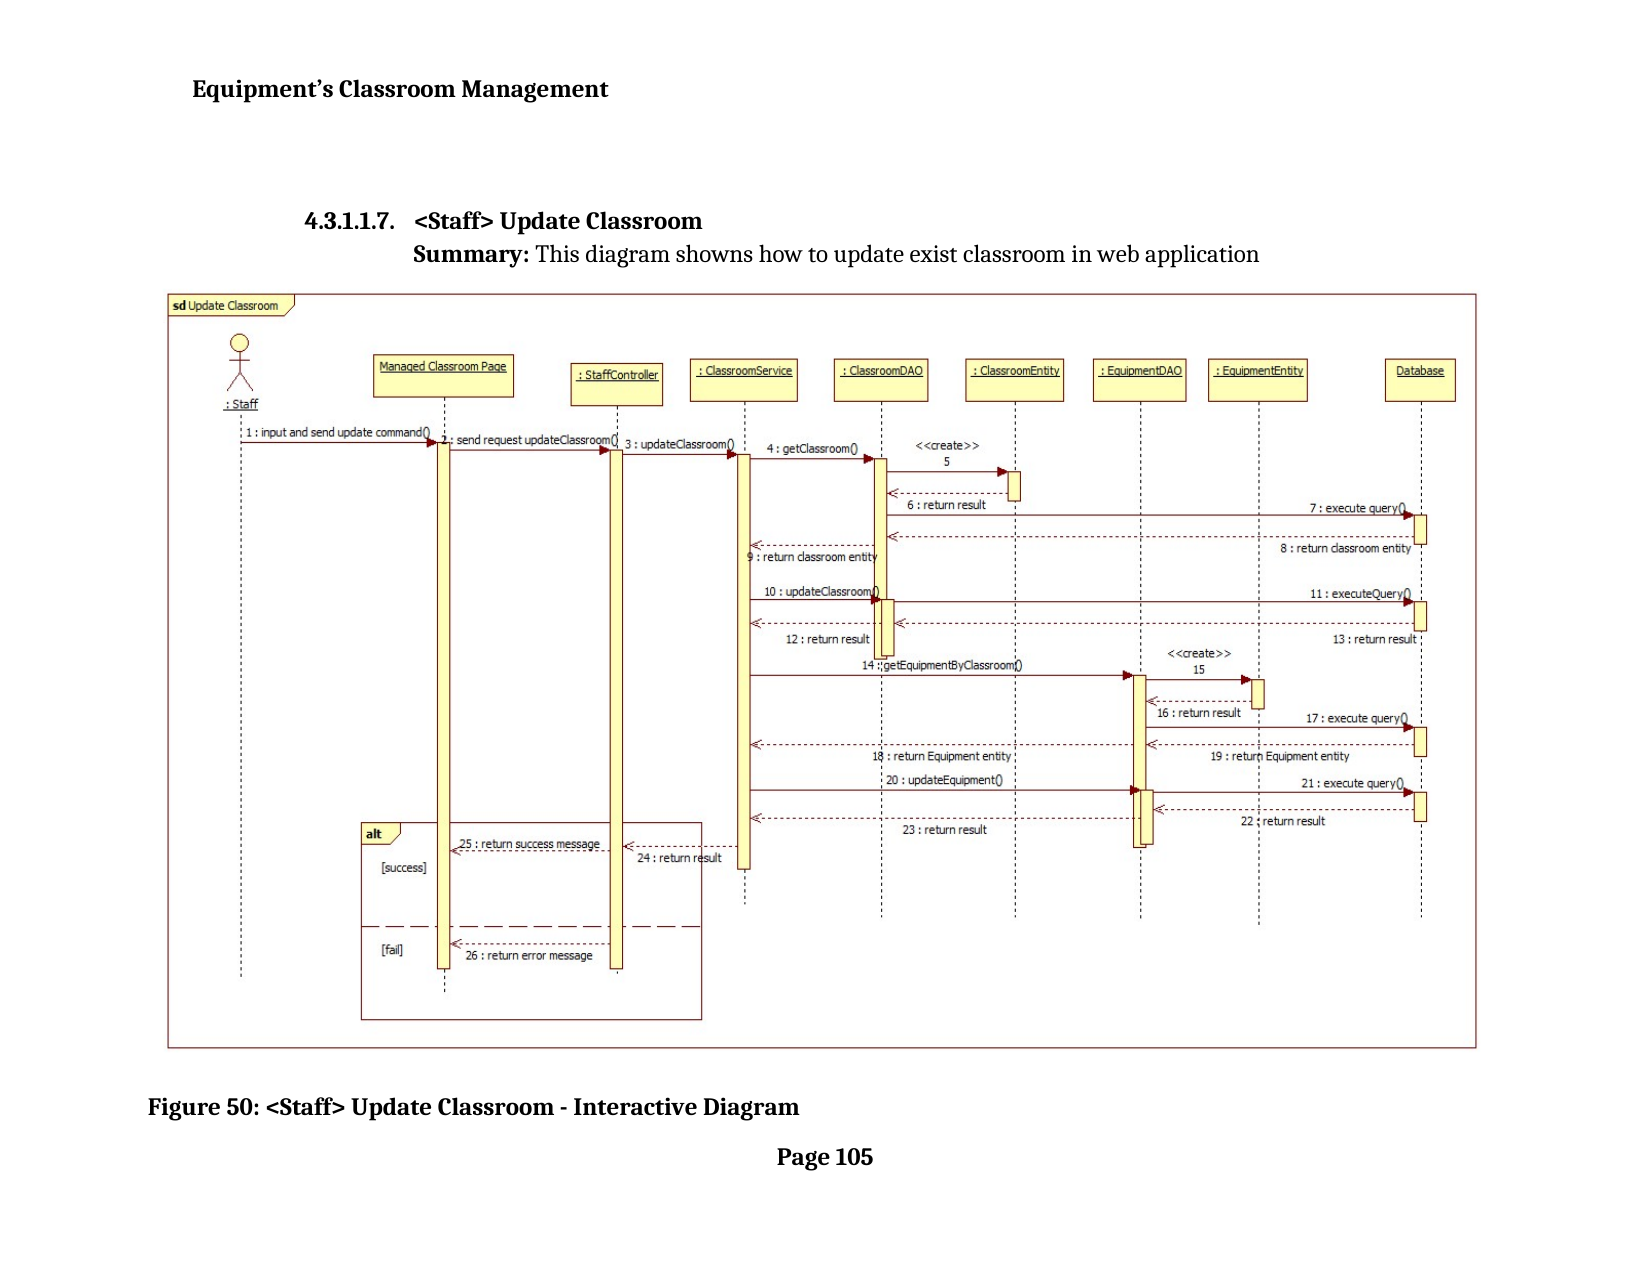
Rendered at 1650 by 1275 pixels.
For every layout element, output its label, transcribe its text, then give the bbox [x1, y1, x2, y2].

list <Staff> Update Classroom [395, 207, 1502, 236]
text Figure 50: <Staff> Update Classroom - Interactive Diagram [148, 1093, 1502, 1122]
picture [147, 272, 1496, 1069]
list Summary: This diagram showns how to update exist classroom in web application [413, 240, 1502, 268]
